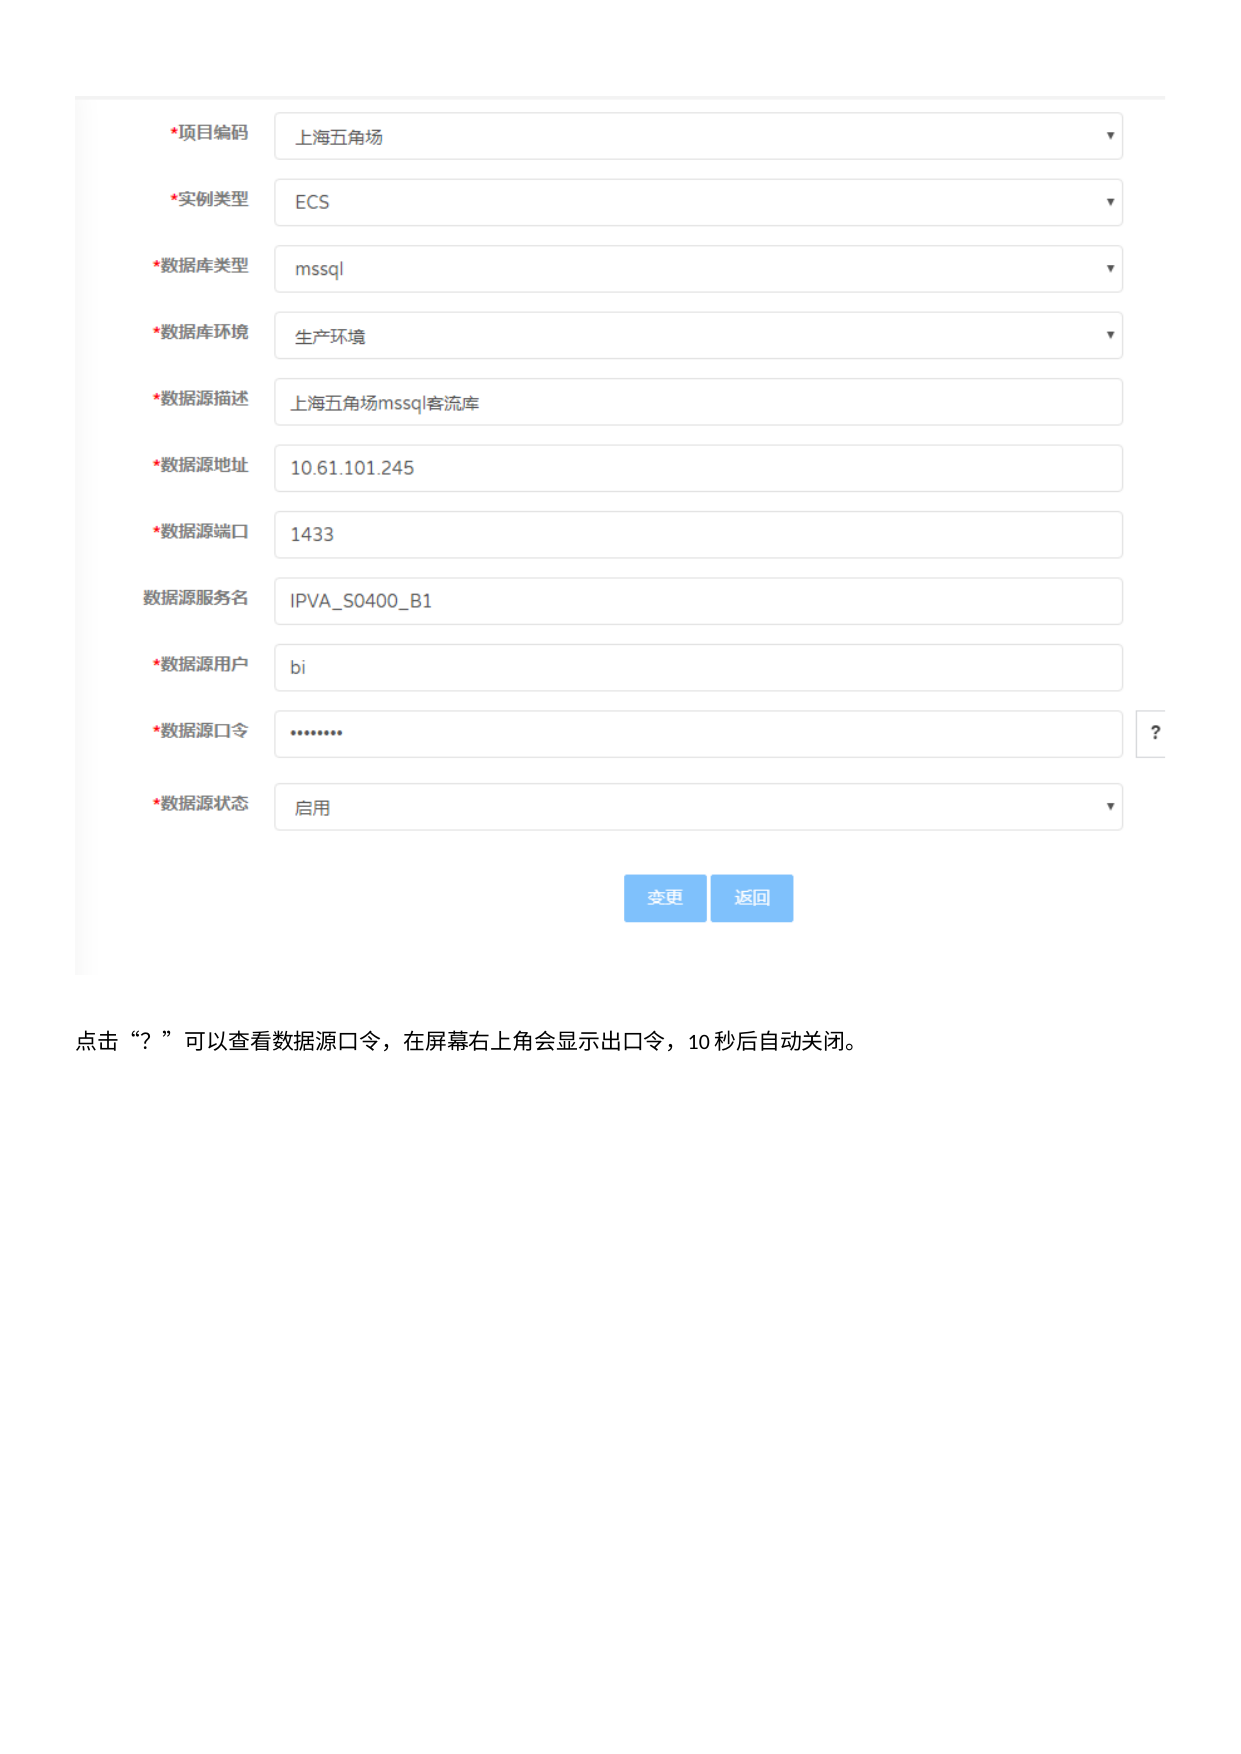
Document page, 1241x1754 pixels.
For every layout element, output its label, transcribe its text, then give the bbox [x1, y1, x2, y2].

text 点击“？”可以查看数据源口令，在屏幕右上角会显示出口令，10秒后自动关闭。 [75, 1023, 1165, 1056]
picture [75, 96, 1166, 975]
